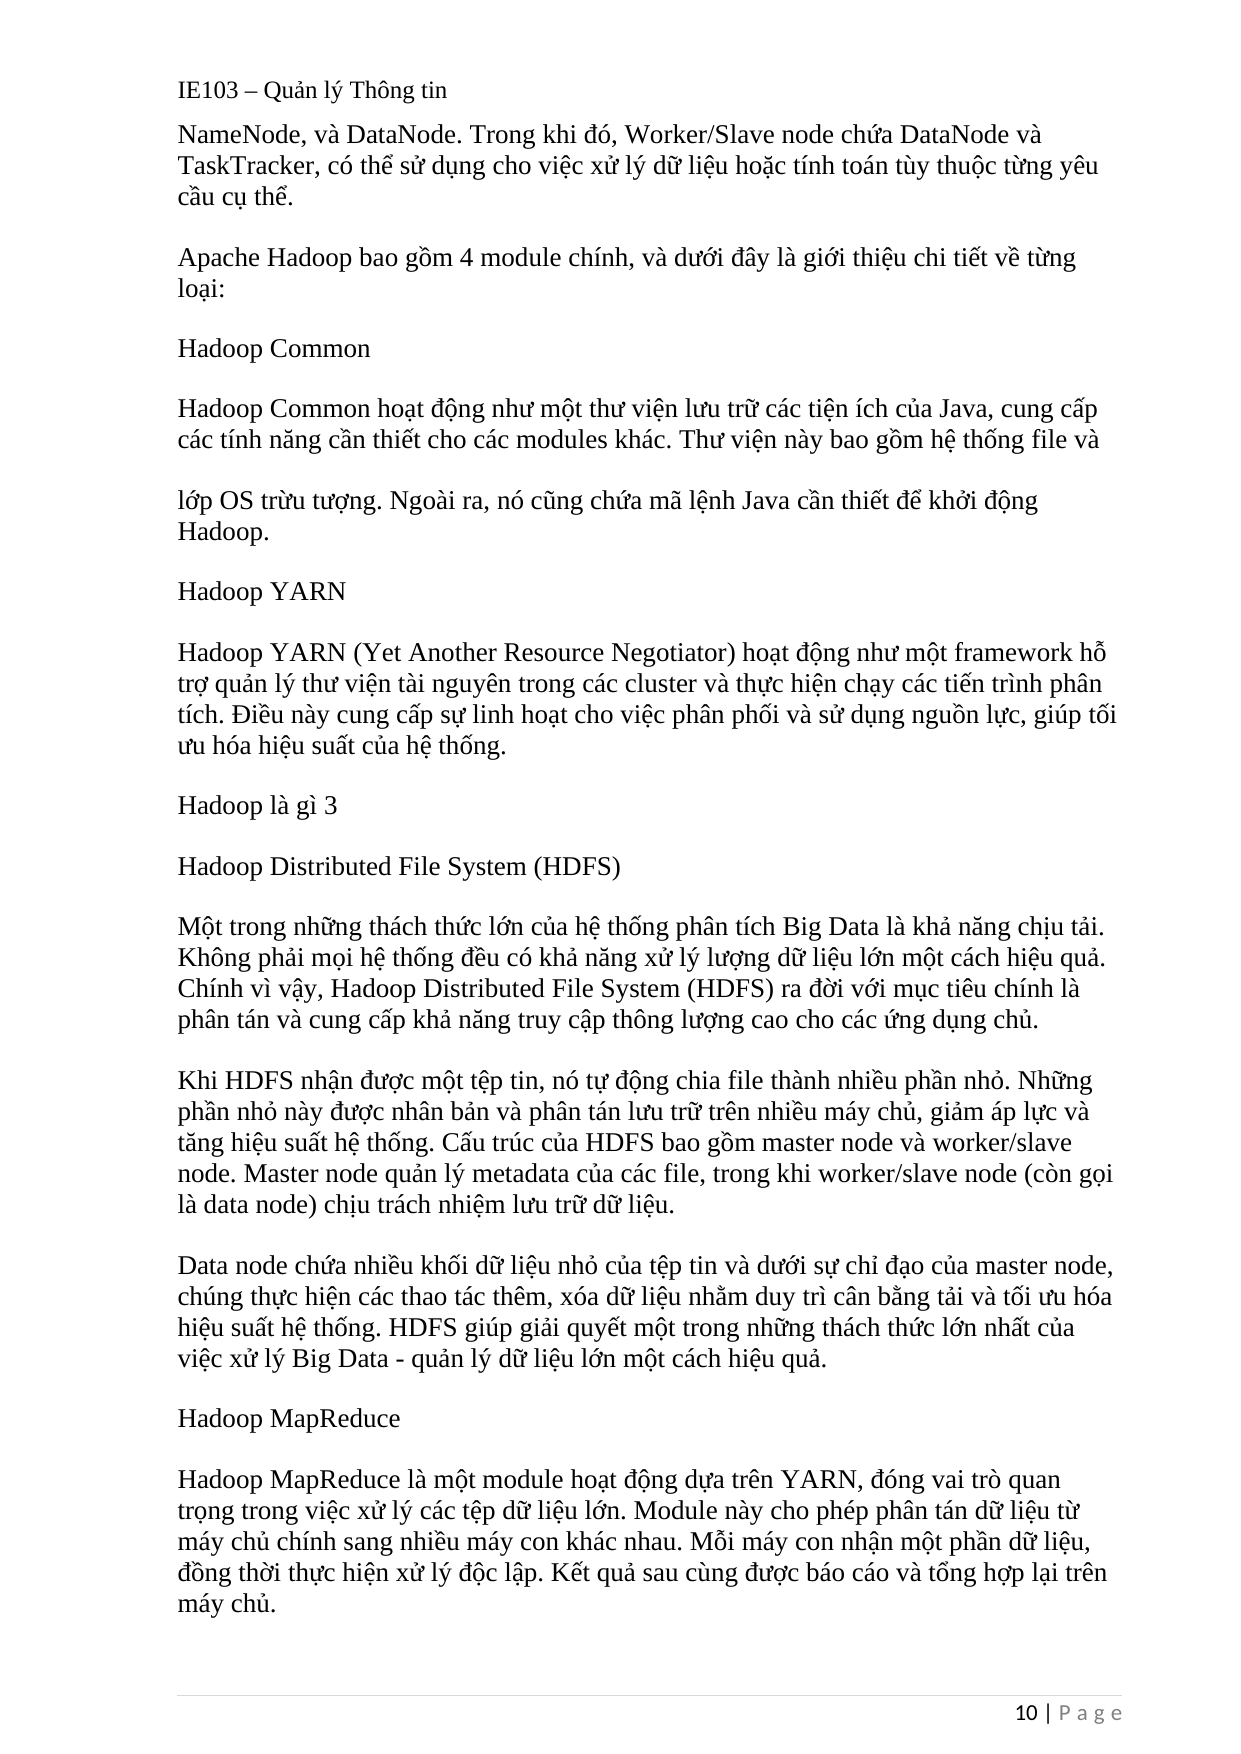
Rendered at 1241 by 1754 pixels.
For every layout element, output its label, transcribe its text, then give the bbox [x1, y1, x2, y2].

text Apache Hadoop bao gồm 4 module chính, và dưới đây là giới thiệu chi tiết về từng loại: [177, 241, 1122, 303]
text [177, 118, 1122, 212]
text lớp OS trừu tượng. Ngoài ra, nó cũng chứa mã lệnh Java cần thiết để khởi động Hadoop. [177, 484, 1122, 546]
text Hadoop YARN [177, 575, 1122, 607]
text Hadoop MapReduce là một module hoạt động dựa trên YARN, đóng vai trò quan trọng trong việc xử lý các tệp dữ liệu lớn. Module này cho phép phân tán dữ liệu từ máy chủ chính sang nhiều máy con khác nhau. Mỗi máy con nhận một phần dữ liệu, đồng thời thực hiện xử lý độc lập. Kết quả sau cùng được báo cáo và tổng hợp lại trên máy chủ. [177, 1463, 1122, 1618]
text Hadoop MapReduce [177, 1402, 1122, 1434]
text Hadoop là gì 3 [177, 789, 1122, 821]
text Khi HDFS nhận được một tệp tin, nó tự động chia file thành nhiều phần nhỏ. Những phần nhỏ này được nhân bản và phân tán lưu trữ trên nhiều máy chủ, giảm áp lực và tăng hiệu suất hệ thống. Cấu trúc của HDFS bao gồm master node và worker/slave node. Master node quản lý metadata của các file, trong khi worker/slave node (còn gọi là data node) chịu trách nhiệm lưu trữ dữ liệu. [177, 1064, 1122, 1219]
text Hadoop YARN (Yet Another Resource Negotiator) hoạt động như một framework hỗ trợ quản lý thư viện tài nguyên trong các cluster và thực hiện chạy các tiến trình phân tích. Điều này cung cấp sự linh hoạt cho việc phân phối và sử dụng nguồn lực, giúp tối ưu hóa hiệu suất của hệ thống. [177, 636, 1122, 760]
text Hadoop Distributed File System (HDFS) [177, 850, 1122, 881]
text Hadoop Common hoạt động như một thư viện lưu trữ các tiện ích của Java, cung cấp các tính năng cần thiết cho các modules khác. Thư viện này bao gồm hệ thống file và [177, 392, 1122, 455]
text Hadoop Common [177, 332, 1122, 363]
text Một trong những thách thức lớn của hệ thống phân tích Big Data là khả năng chịu tải. Không phải mọi hệ thống đều có khả năng xử lý lượng dữ liệu lớn một cách hiệu quả. Chính vì vậy, Hadoop Distributed File System (HDFS) ra đời với mục tiêu chính là phân tán và cung cấp khả năng truy cập thông lượng cao cho các ứng dụng chủ. [177, 910, 1122, 1035]
text Data node chứa nhiều khối dữ liệu nhỏ của tệp tin và dưới sự chỉ đạo của master node, chúng thực hiện các thao tác thêm, xóa dữ liệu nhằm duy trì cân bằng tải và tối ưu hóa hiệu suất hệ thống. HDFS giúp giải quyết một trong những thách thức lớn nhất của việc xử lý Big Data - quản lý dữ liệu lớn một cách hiệu quả. [177, 1249, 1122, 1373]
